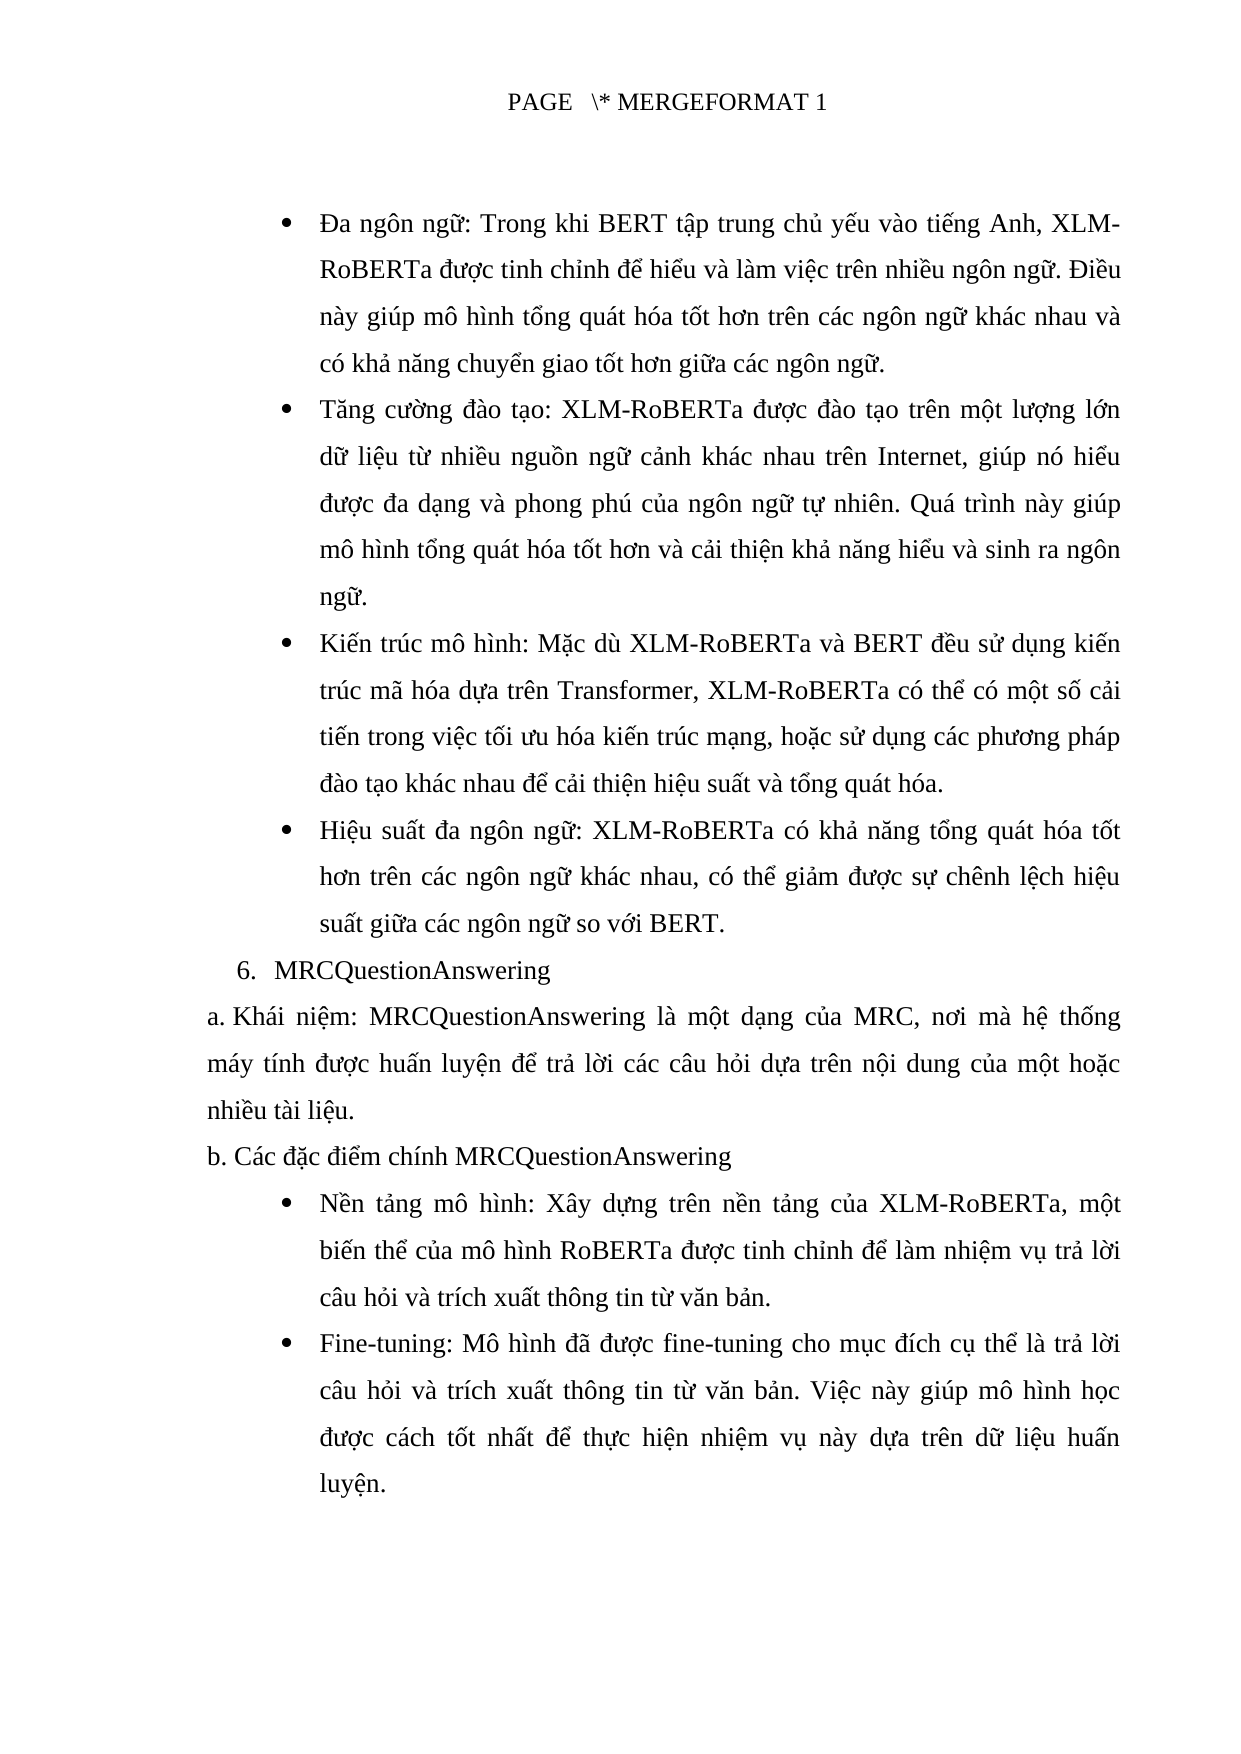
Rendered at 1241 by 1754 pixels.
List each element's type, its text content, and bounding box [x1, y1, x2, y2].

list Nền tảng mô hình: Xây dựng trên nền tảng của XLM-RoBERTa, một biến thể của mô hình RoBERTa được tinh chỉnh để làm nhiệm vụ trả lời câu hỏi và trích xuất thông tin từ văn bản. [282, 1187, 1122, 1312]
list Hiệu suất đa ngôn ngữ: XLM-RoBERTa có khả năng tổng quát hóa tốt hơn trên các ngôn ngữ khác nhau, có thể giảm được sự chênh lệch hiệu suất giữa các ngôn ngữ so với BERT. [282, 814, 1122, 938]
list Tăng cường đào tạo: XLM-RoBERTa được đào tạo trên một lượng lớn dữ liệu từ nhiều nguồn ngữ cảnh khác nhau trên Internet, giúp nó hiểu được đa dạng và phong phú của ngôn ngữ tự nhiên. Quá trình này giúp mô hình tổng quát hóa tốt hơn và cải thiện khả năng hiểu và sinh ra ngôn ngữ. [282, 393, 1122, 611]
list MRCQuestionAnswering [236, 954, 1122, 985]
list Đa ngôn ngữ: Trong khi BERT tập trung chủ yếu vào tiếng Anh, XLM-RoBERTa được tinh chỉnh để hiểu và làm việc trên nhiều ngôn ngữ. Điều này giúp mô hình tổng quát hóa tốt hơn trên các ngôn ngữ khác nhau và có khả năng chuyển giao tốt hơn giữa các ngôn ngữ. [282, 207, 1122, 378]
list Khái niệm: MRCQuestionAnswering là một dạng của MRC, nơi mà hệ thống máy tính được huấn luyện để trả lời các câu hỏi dựa trên nội dung của một hoặc nhiều tài liệu. [207, 1001, 1122, 1125]
list Kiến trúc mô hình: Mặc dù XLM-RoBERTa và BERT đều sử dụng kiến trúc mã hóa dựa trên Transformer, XLM-RoBERTa có thể có một số cải tiến trong việc tối ưu hóa kiến trúc mạng, hoặc sử dụng các phương pháp đào tạo khác nhau để cải thiện hiệu suất và tổng quát hóa. [282, 627, 1122, 798]
list Fine-tuning: Mô hình đã được fine-tuning cho mục đích cụ thể là trả lời câu hỏi và trích xuất thông tin từ văn bản. Việc này giúp mô hình học được cách tốt nhất để thực hiện nhiệm vụ này dựa trên dữ liệu huấn luyện. [282, 1327, 1122, 1498]
list Các đặc điểm chính MRCQuestionAnswering [207, 1141, 1122, 1172]
